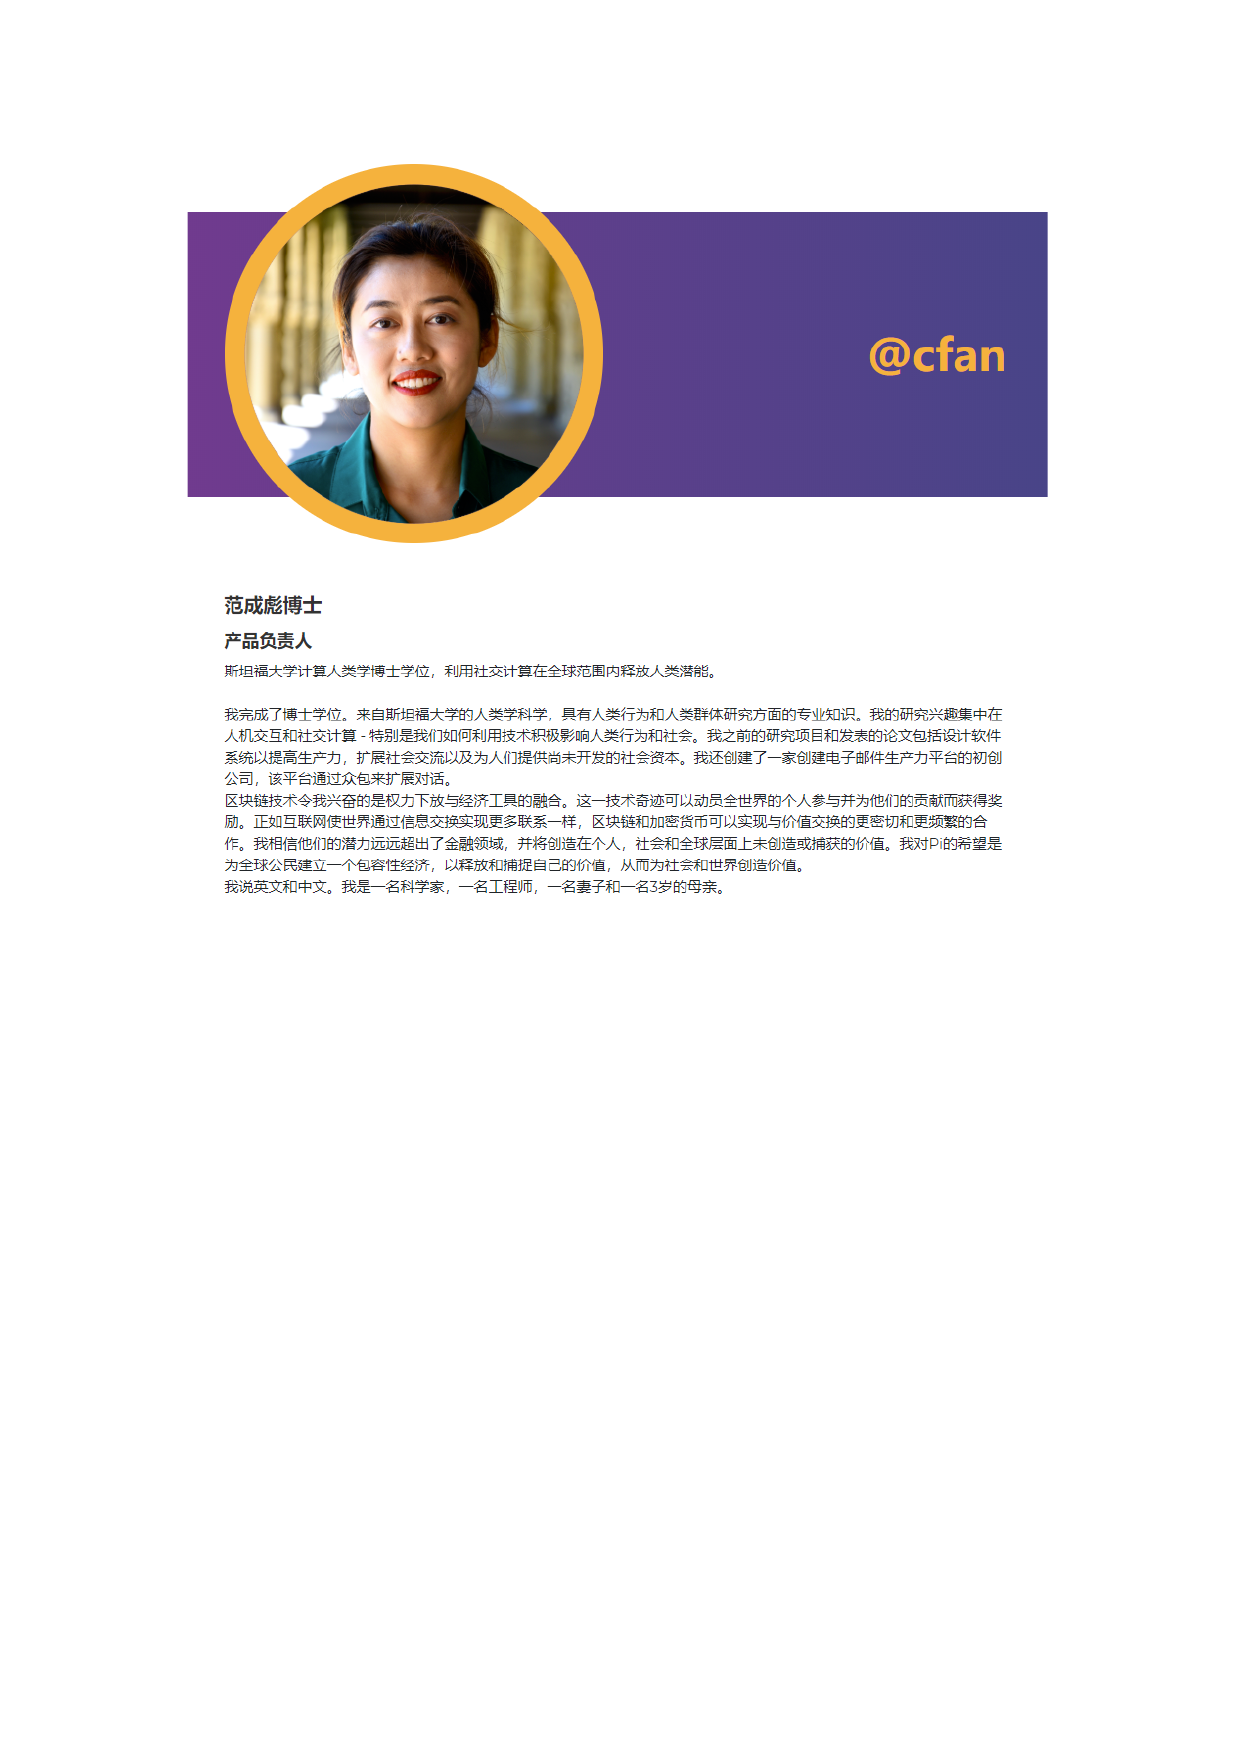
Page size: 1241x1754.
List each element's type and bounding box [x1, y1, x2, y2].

picture [187, 162, 1048, 907]
